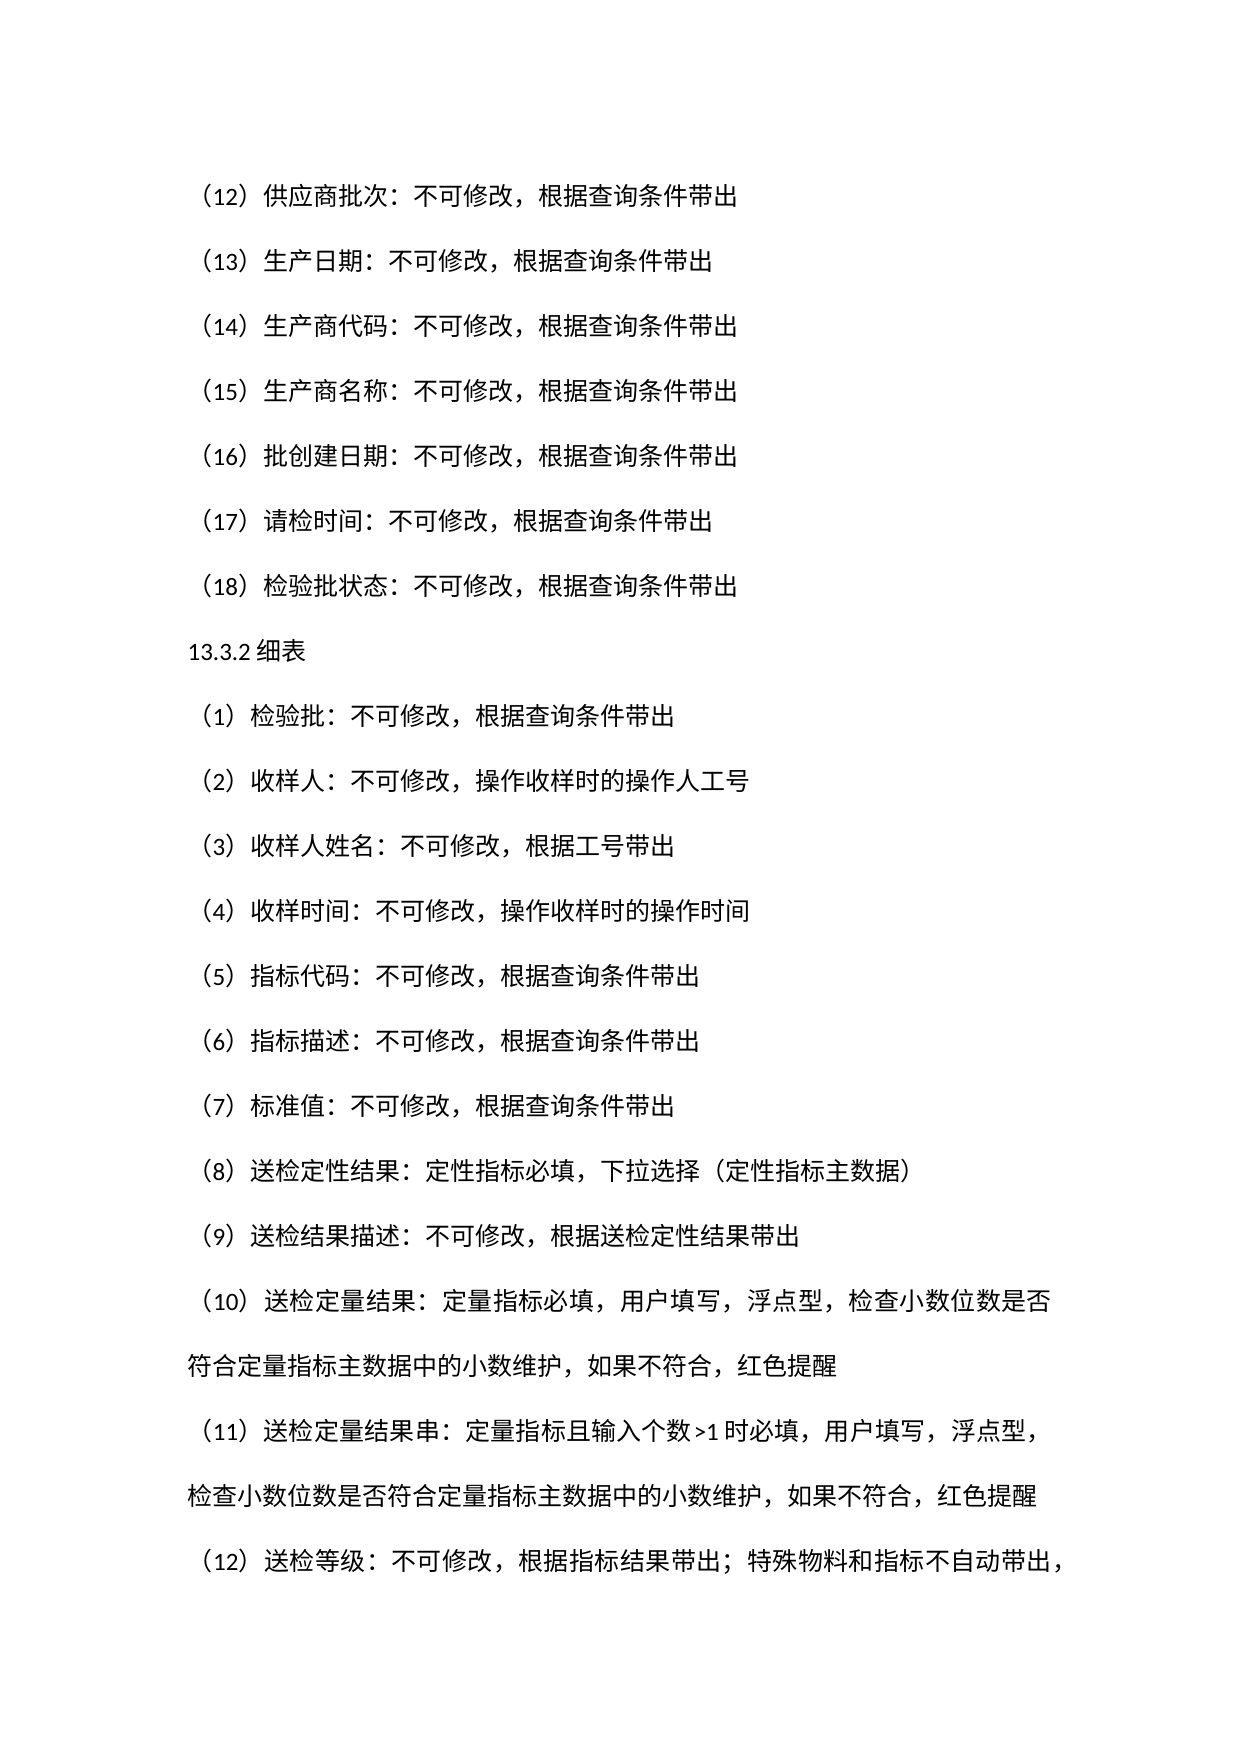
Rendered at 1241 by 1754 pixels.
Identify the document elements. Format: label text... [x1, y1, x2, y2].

text （9）送检结果描述：不可修改，根据送检定性结果带出 [187, 1202, 1053, 1267]
text （13）生产日期：不可修改，根据查询条件带出 [187, 227, 1053, 292]
text （2）收样人：不可修改，操作收样时的操作人工号 [187, 747, 1053, 812]
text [187, 1527, 1053, 1592]
text （4）收样时间：不可修改，操作收样时的操作时间 [187, 877, 1053, 942]
text （5）指标代码：不可修改，根据查询条件带出 [187, 942, 1053, 1007]
text （18）检验批状态：不可修改，根据查询条件带出 [187, 552, 1053, 617]
text （12）供应商批次：不可修改，根据查询条件带出 [187, 162, 1053, 227]
text （14）生产商代码：不可修改，根据查询条件带出 [187, 292, 1053, 357]
text （8）送检定性结果：定性指标必填，下拉选择（定性指标主数据） [187, 1137, 1053, 1202]
text （11）送检定量结果串：定量指标且输入个数>1时必填，用户填写，浮点型，检查小数位数是否符合定量指标主数据中的小数维护，如果不符合，红色提醒 [187, 1397, 1053, 1527]
text （6）指标描述：不可修改，根据查询条件带出 [187, 1007, 1053, 1072]
text （16）批创建日期：不可修改，根据查询条件带出 [187, 422, 1053, 487]
text （1）检验批：不可修改，根据查询条件带出 [187, 682, 1053, 747]
text （15）生产商名称：不可修改，根据查询条件带出 [187, 357, 1053, 422]
text 13.3.2细表 [187, 617, 1053, 682]
text （3）收样人姓名：不可修改，根据工号带出 [187, 812, 1053, 877]
text （7）标准值：不可修改，根据查询条件带出 [187, 1072, 1053, 1137]
text （10）送检定量结果：定量指标必填，用户填写，浮点型，检查小数位数是否符合定量指标主数据中的小数维护，如果不符合，红色提醒 [187, 1267, 1053, 1397]
text （17）请检时间：不可修改，根据查询条件带出 [187, 487, 1053, 552]
